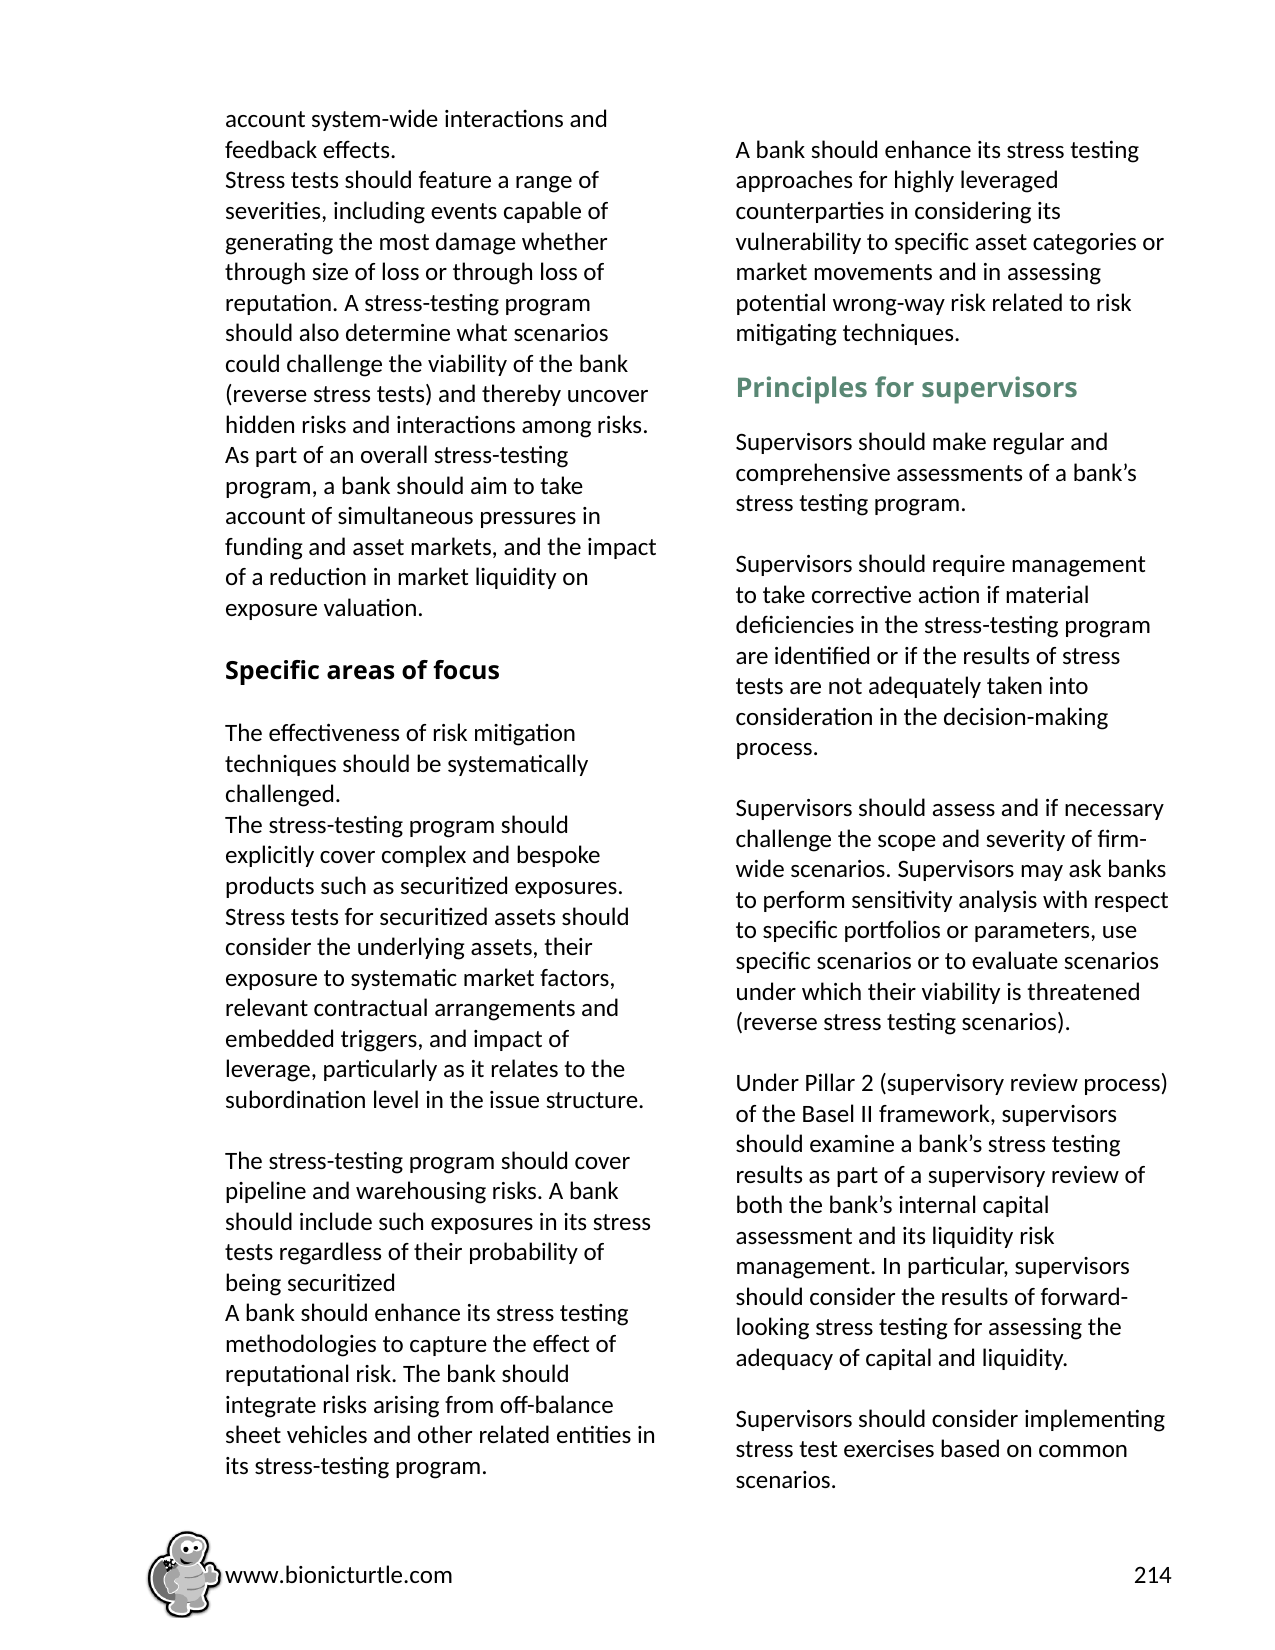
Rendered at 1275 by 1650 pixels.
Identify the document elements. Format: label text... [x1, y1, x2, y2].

text Under Pillar 2 (supervisory review process) of the Basel II framework, supervisors should examine a bank’s stress testing results as part of a supervisory review of both the bank’s internal capital assessment and its liquidity risk management. In particular, supervisors should consider the results of forward-looking stress testing for assessing the adequacy of capital and liquidity. [735, 1067, 1172, 1372]
text Supervisors should make regular and comprehensive assessments of a bank’s stress testing program. [735, 426, 1172, 518]
text The program should cover pipeline and warehousing risks. A bank should include such exposures in its stress tests regardless of their probability of being securitized [225, 1145, 662, 1297]
text A bank should enhance its stress testing methodologies to capture the effect of reputational risk. The bank should integrate risks arising from off-balance sheet vehicles and other related entities in its program. [225, 1297, 662, 1481]
subtitle Specific areas of focus [225, 653, 662, 687]
text Stress tests should feature a range of severities, including events capable of generating the most damage whether through size of loss or through loss of reputation. A program should also determine what scenarios could challenge the viability of the bank (reverse stress tests) and thereby uncover hidden risks and interactions among risks. [225, 164, 662, 439]
text Supervisors should require management to take corrective action if material deficiencies in the program are identified or if the results of stress tests are not adequately taken into consideration in the decision-making process. [735, 548, 1172, 762]
subtitle Principles for supervisors [735, 368, 1172, 405]
text Supervisors should assess and if necessary challenge the scope and severity of firm-wide scenarios. Supervisors may ask banks to perform sensitivity analysis with respect to specific portfolios or parameters, use specific scenarios or to evaluate scenarios under which their viability is threatened (reverse stress testing scenarios). [735, 792, 1172, 1037]
text The program should explicitly cover complex and bespoke products such as securitized exposures. Stress tests for securitized assets should consider the underlying assets, their exposure to systematic market factors, relevant contractual arrangements and embedded triggers, and impact of leverage, particularly as it relates to the subordination level in the issue structure. [225, 809, 662, 1114]
text Supervisors should consider implementing stress test exercises based on common scenarios. [735, 1403, 1172, 1494]
text As part of an overall program, a bank should aim to take account of simultaneous pressures in funding and asset markets, and the impact of a reduction in market liquidity on exposure valuation. [225, 439, 662, 622]
text The effectiveness of risk mitigation techniques should be systematically challenged. [225, 717, 662, 809]
text A bank should enhance its stress testing approaches for highly leveraged counterparties in considering its vulnerability to specific asset categories or market movements and in assessing potential wrong-way risk related to risk mitigating techniques. [735, 134, 1172, 348]
